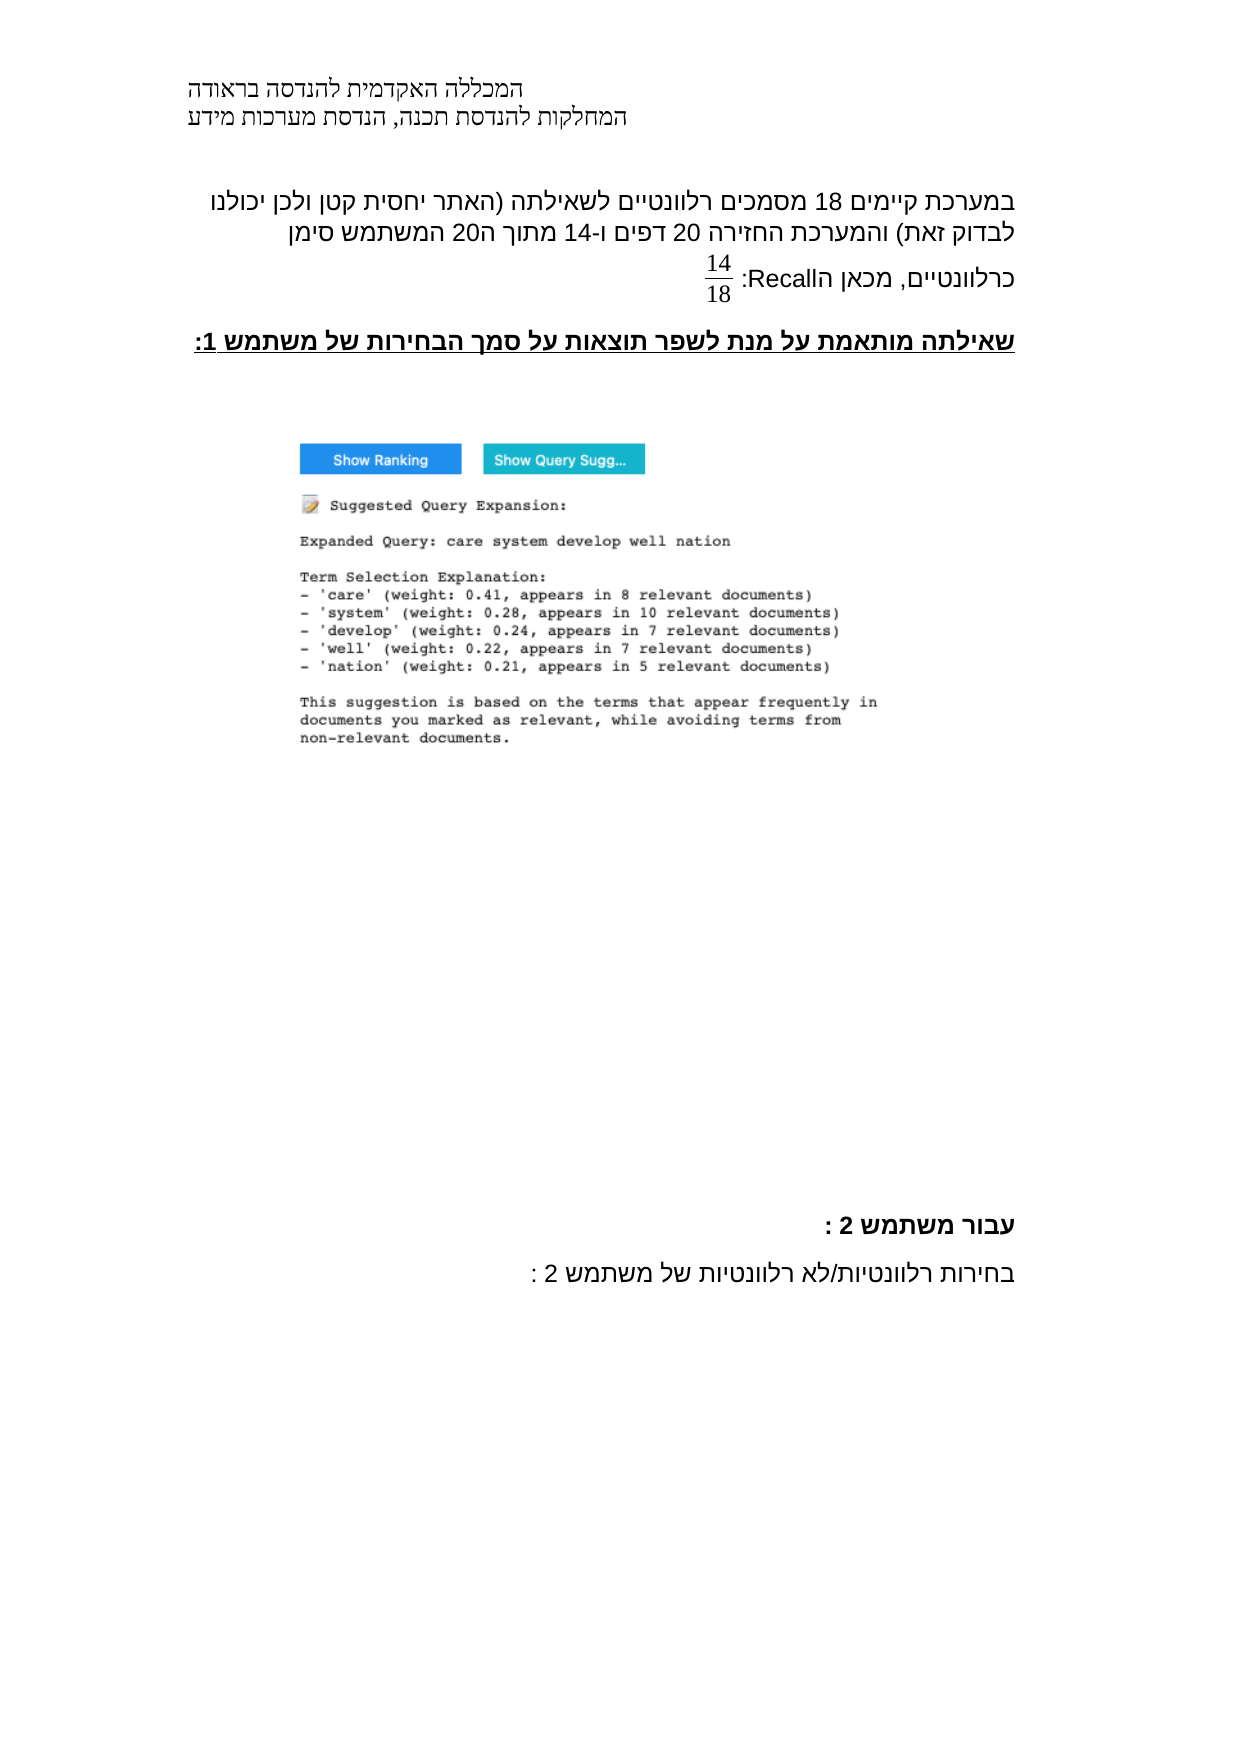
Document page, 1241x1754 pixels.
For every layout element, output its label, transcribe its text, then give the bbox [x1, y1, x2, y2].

text שאילתה מותאמת על מנת לשפר תוצאות על סמך הבחירות של משתמש 1: [187, 327, 1015, 356]
text במערכת קיימים 18 מסמכים רלוונטיים לשאילתה (האתר יחסית קטן ולכן יכולנו לבדוק זאת) והמערכת החזירה 20 דפים ו-14 מתוך ה20 המשתמש סימן כרלוונטיים, מכאן הRecall: [187, 187, 1015, 308]
text בחירות רלוונטיות/לא רלוונטיות של משתמש 2 : [187, 1259, 1015, 1288]
picture [296, 422, 1015, 763]
text עבור משתמש 2 : [187, 1211, 1015, 1240]
